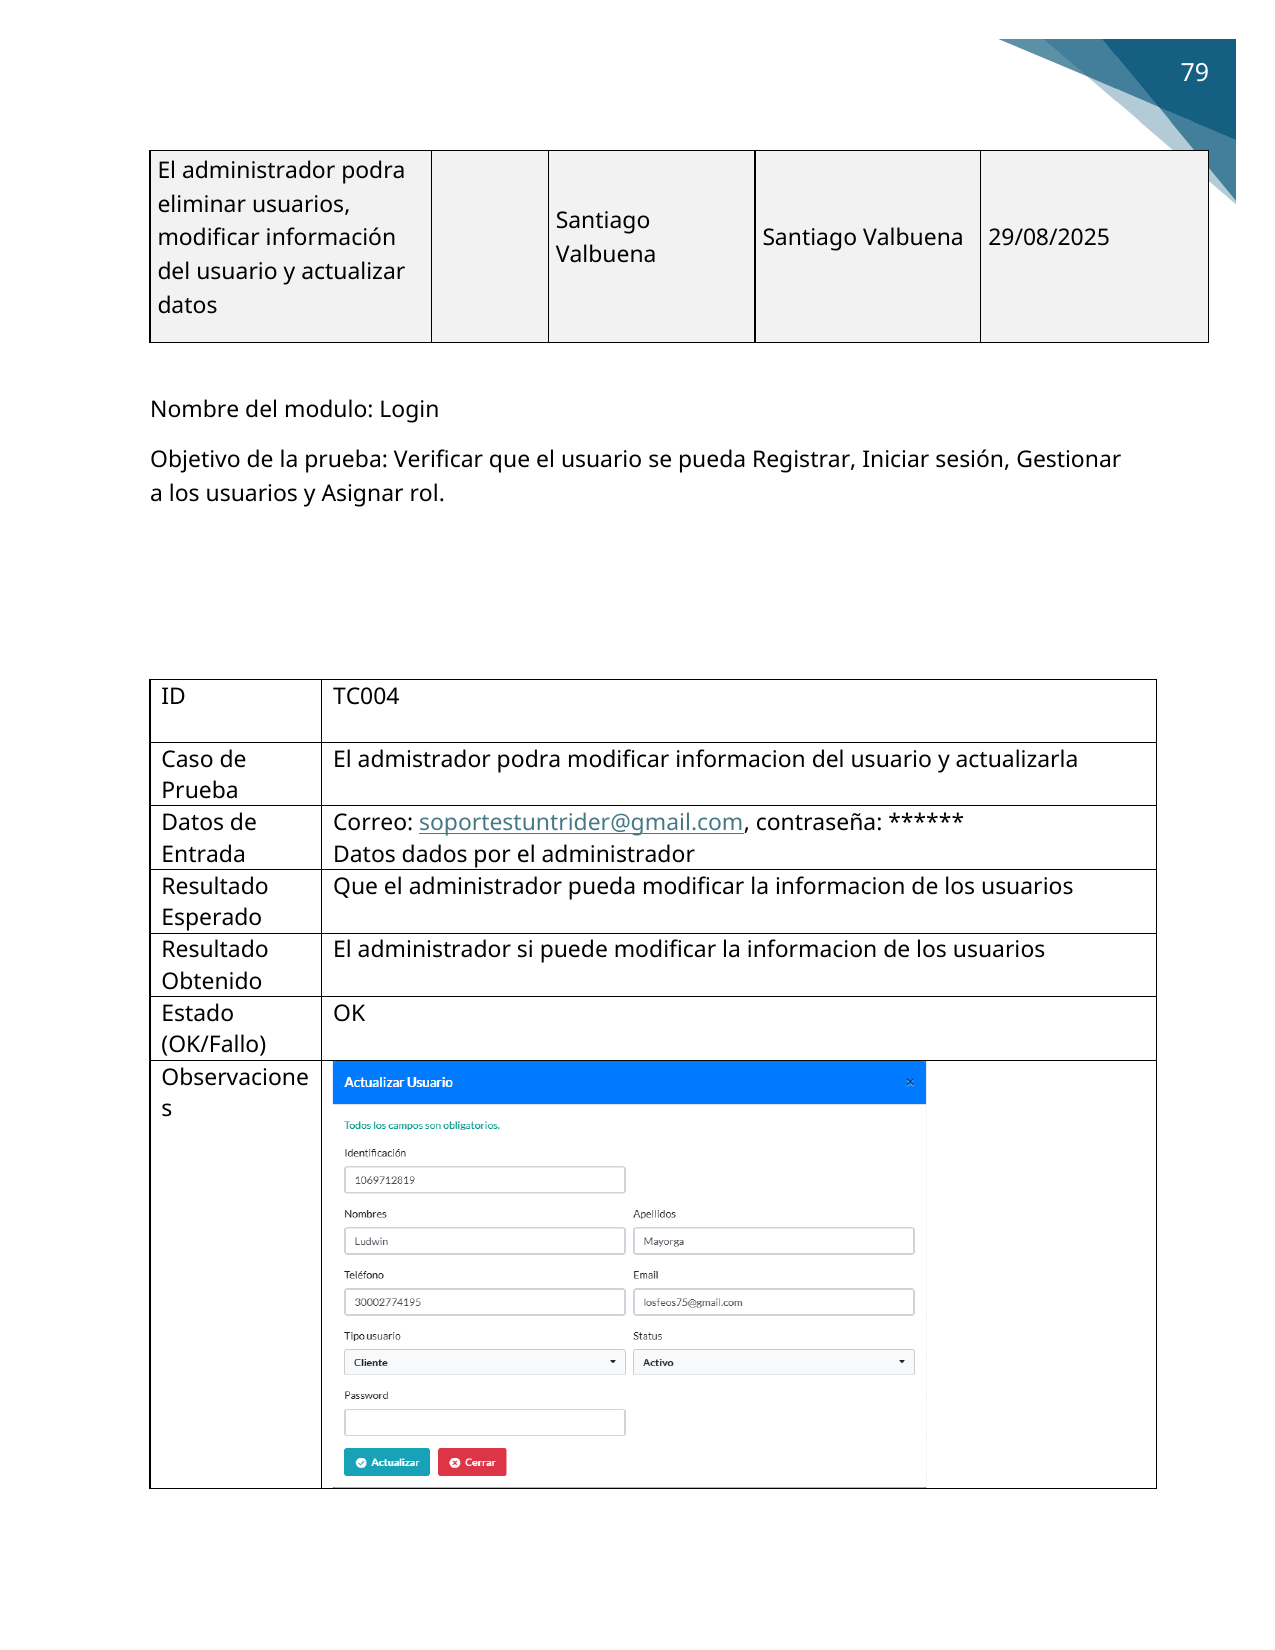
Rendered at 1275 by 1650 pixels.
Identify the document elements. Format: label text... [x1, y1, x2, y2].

table_cell Estado (OK/Fallo) [151, 997, 321, 1059]
table_cell Que el administrador pueda modificar la informacion de los usuarios [322, 870, 1156, 932]
table_cell El administrador si puede modificar la informacion de los usuarios [322, 934, 1156, 996]
text Objetivo de la prueba: Verificar que el usuario se pueda Registrar, Iniciar sesión, Gestionar a los usuarios y Asignar rol. [150, 443, 1125, 508]
table_cell Datos de Entrada [151, 806, 321, 869]
table_cell [432, 151, 548, 342]
table_header TC004 [322, 680, 1156, 742]
table_cell El administrador podra eliminar usuarios, modificar información del usuario y actualizar datos [151, 151, 431, 342]
table_cell Caso de Prueba [151, 743, 321, 805]
text Nombre del modulo: Login [150, 393, 1125, 424]
picture [997, 39, 1236, 205]
table_cell [927, 1061, 1156, 1487]
table_cell [322, 1061, 332, 1487]
table_cell Resultado Obtenido [151, 934, 321, 996]
picture [332, 1060, 927, 1488]
table_cell Resultado Esperado [151, 870, 321, 932]
table_cell Santiago Valbuena [549, 151, 754, 342]
table_cell Correo: soportestuntrider@gmail.com, contraseña: ****** Datos dados por el administrador [322, 806, 1156, 869]
table_cell OK [322, 997, 1156, 1059]
table_cell El admistrador podra modificar informacion del usuario y actualizarla [322, 743, 1156, 805]
table_header ID [151, 680, 321, 742]
table_cell 29/08/2025 [981, 151, 1208, 342]
table_cell Santiago Valbuena [756, 151, 980, 342]
table_cell Observaciones [151, 1061, 321, 1487]
